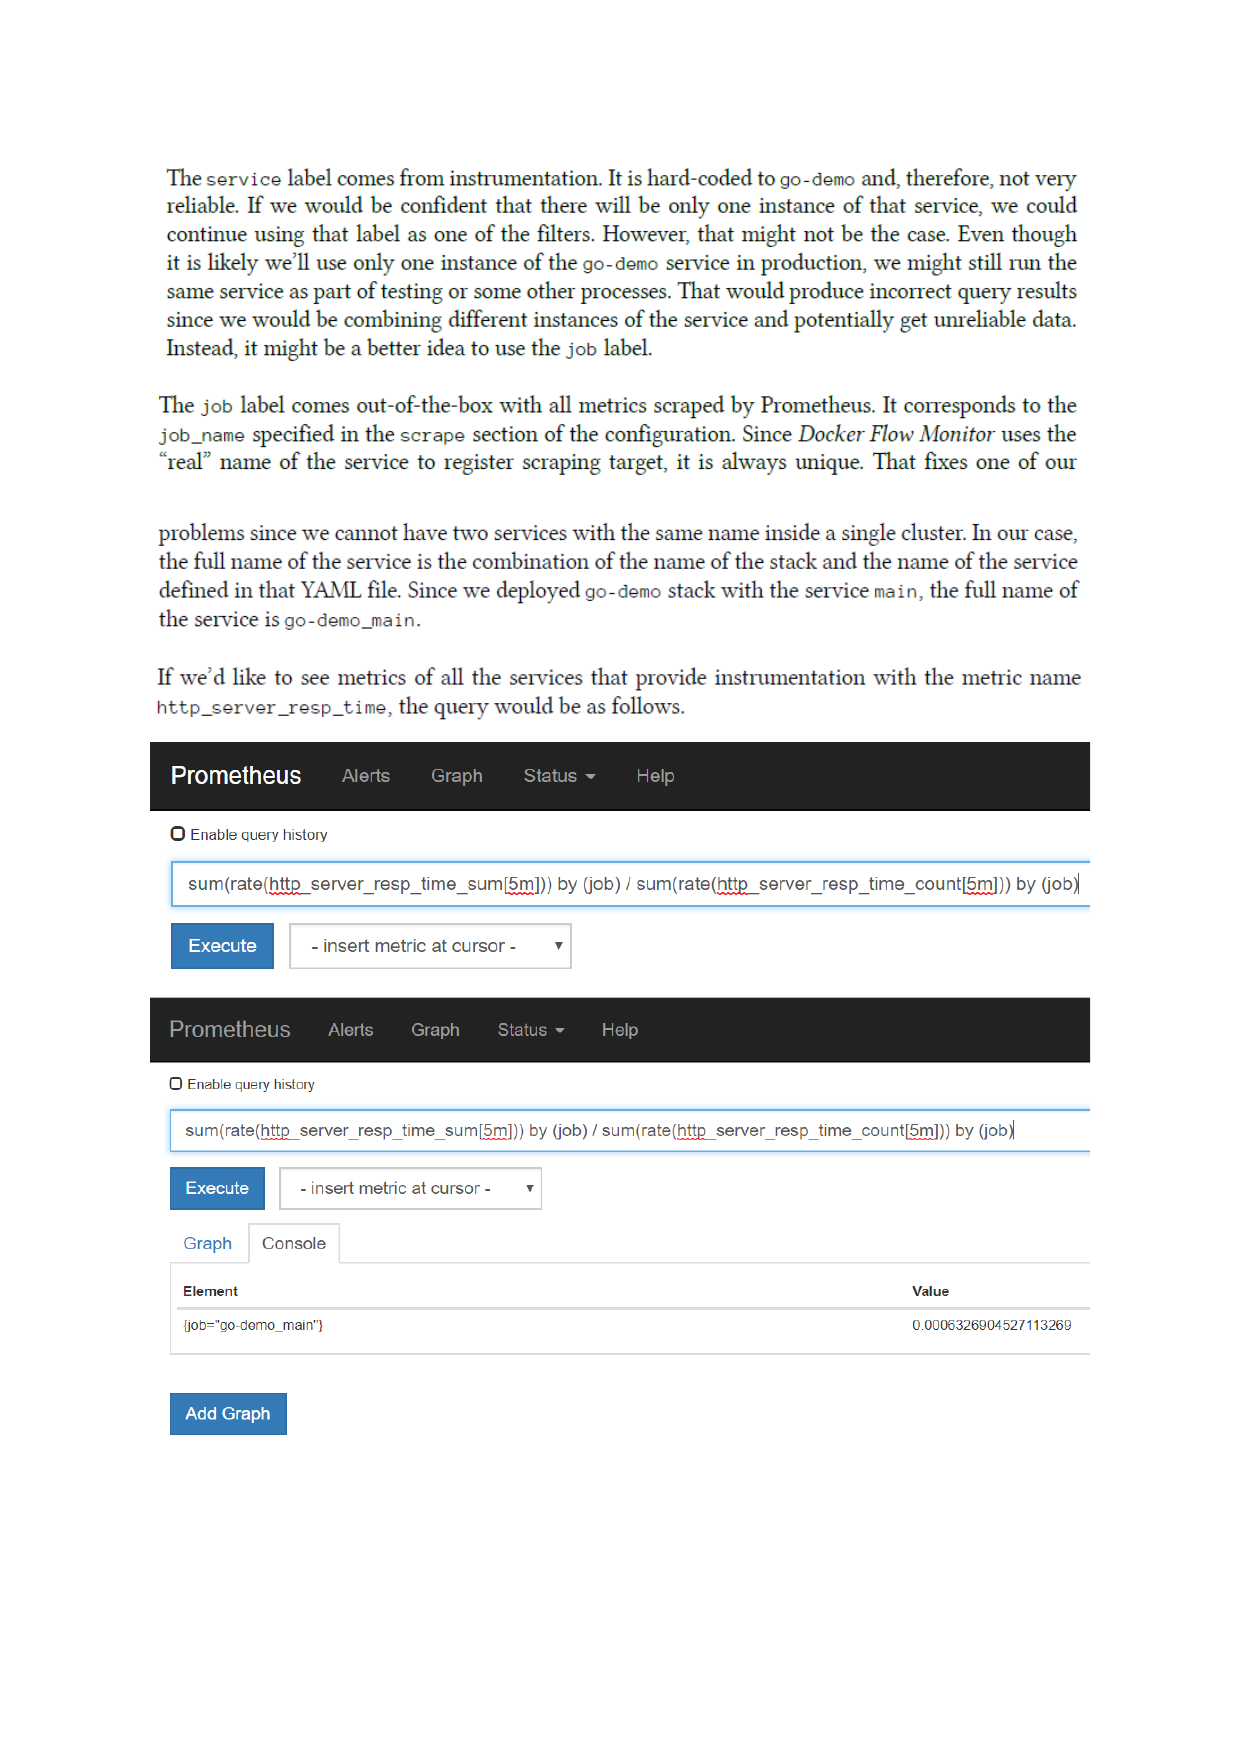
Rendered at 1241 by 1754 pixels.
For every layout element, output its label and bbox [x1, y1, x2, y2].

picture [150, 742, 1091, 977]
picture [150, 657, 1091, 724]
picture [150, 995, 1091, 1476]
picture [150, 387, 1091, 498]
picture [150, 150, 1091, 369]
picture [150, 516, 1091, 639]
